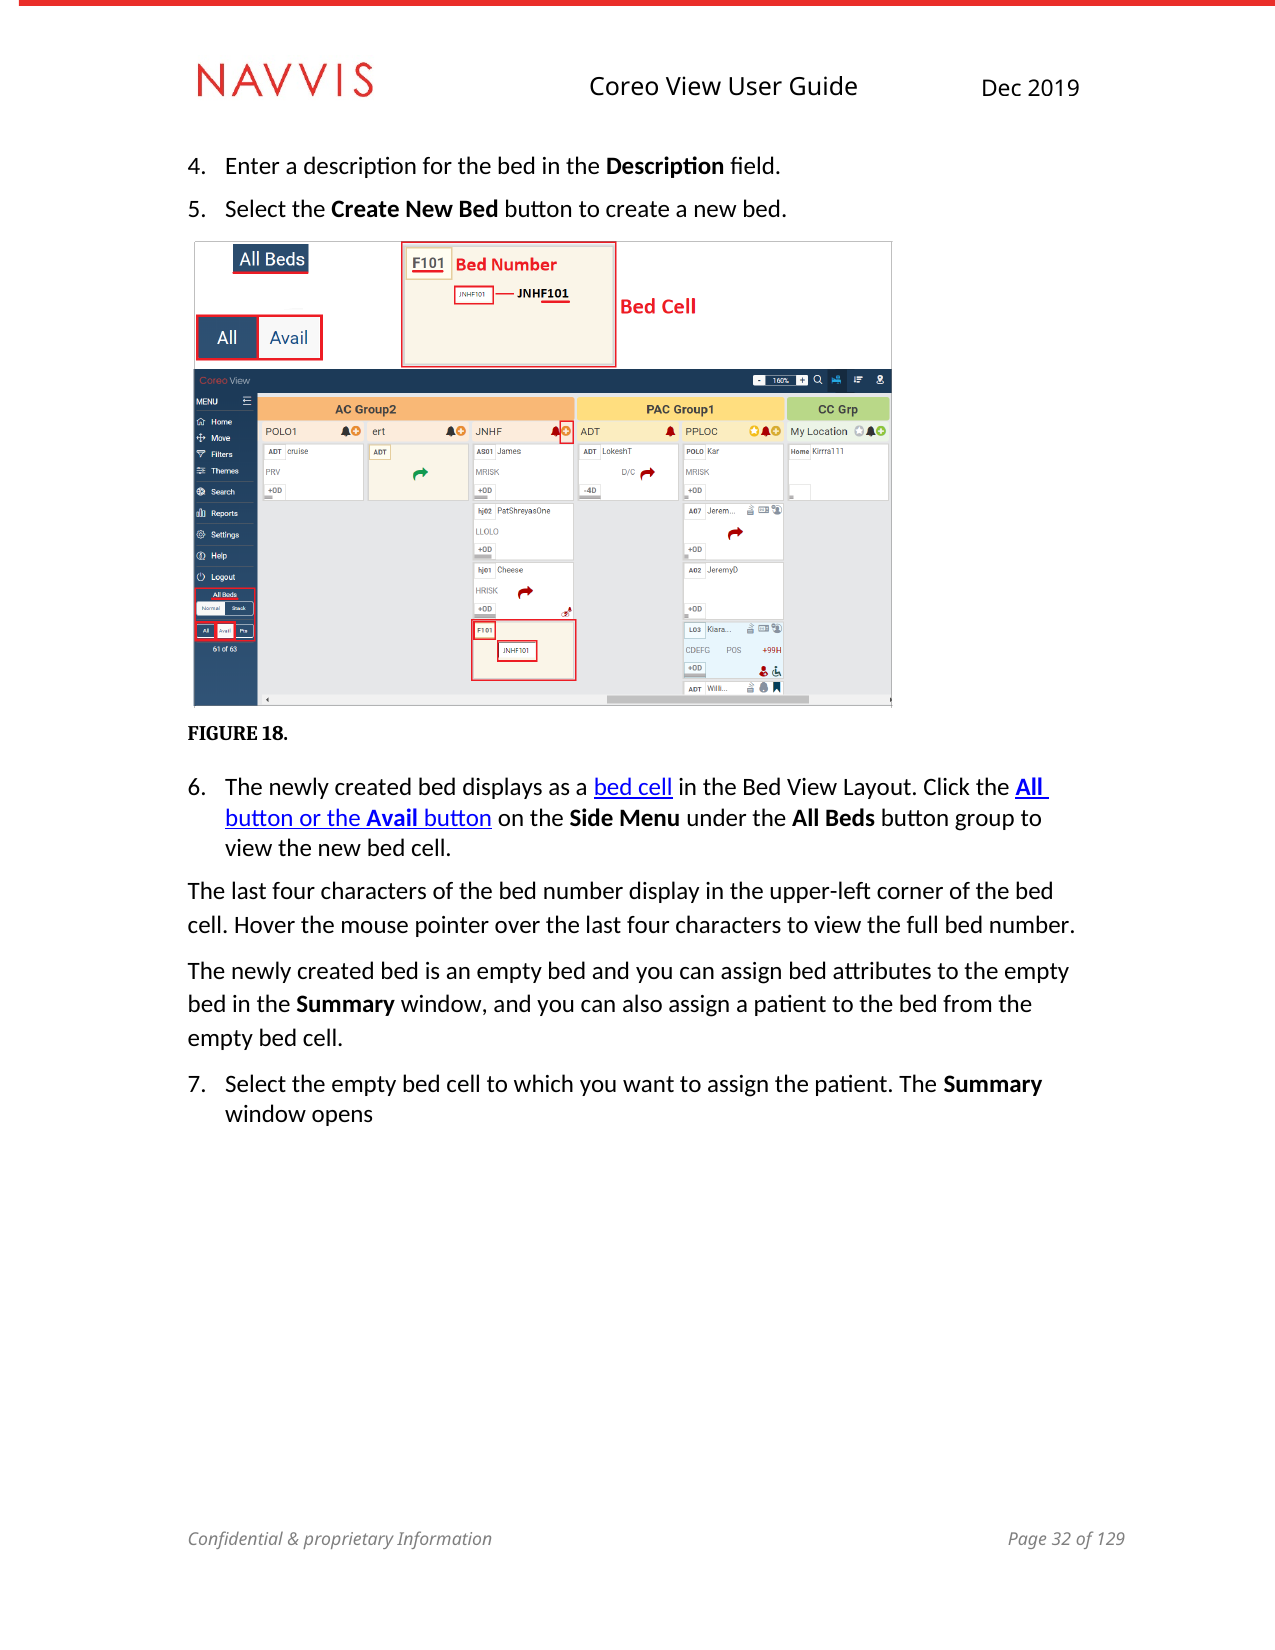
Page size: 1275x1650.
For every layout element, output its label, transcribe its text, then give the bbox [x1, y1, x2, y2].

list The newly created bed displays as a bed cell in the Bed View Layout. Click the All button or the Avail button on the Side Menu under the All Beds button group to view the new bed cell. [187, 771, 1087, 863]
picture [187, 55, 383, 104]
list Select the empty bed cell to which you want to assign the patient. The Summary window opens [187, 1068, 1087, 1129]
picture [193, 240, 893, 708]
text The last four characters of the bed number display in the upper-left corner of the bed cell. Hover the mouse pointer over the last four characters to view the full bed number. [187, 875, 1087, 939]
list Enter a description for the bed in the Description field. [187, 150, 1087, 181]
list Select the Create New Bed button to create a new bed. [187, 193, 1087, 223]
text The newly created bed is an empty bed and you can assign bed attributes to the empty bed in the Summary window, and you can also assign a patient to the bed from the empty bed cell. [187, 955, 1087, 1052]
